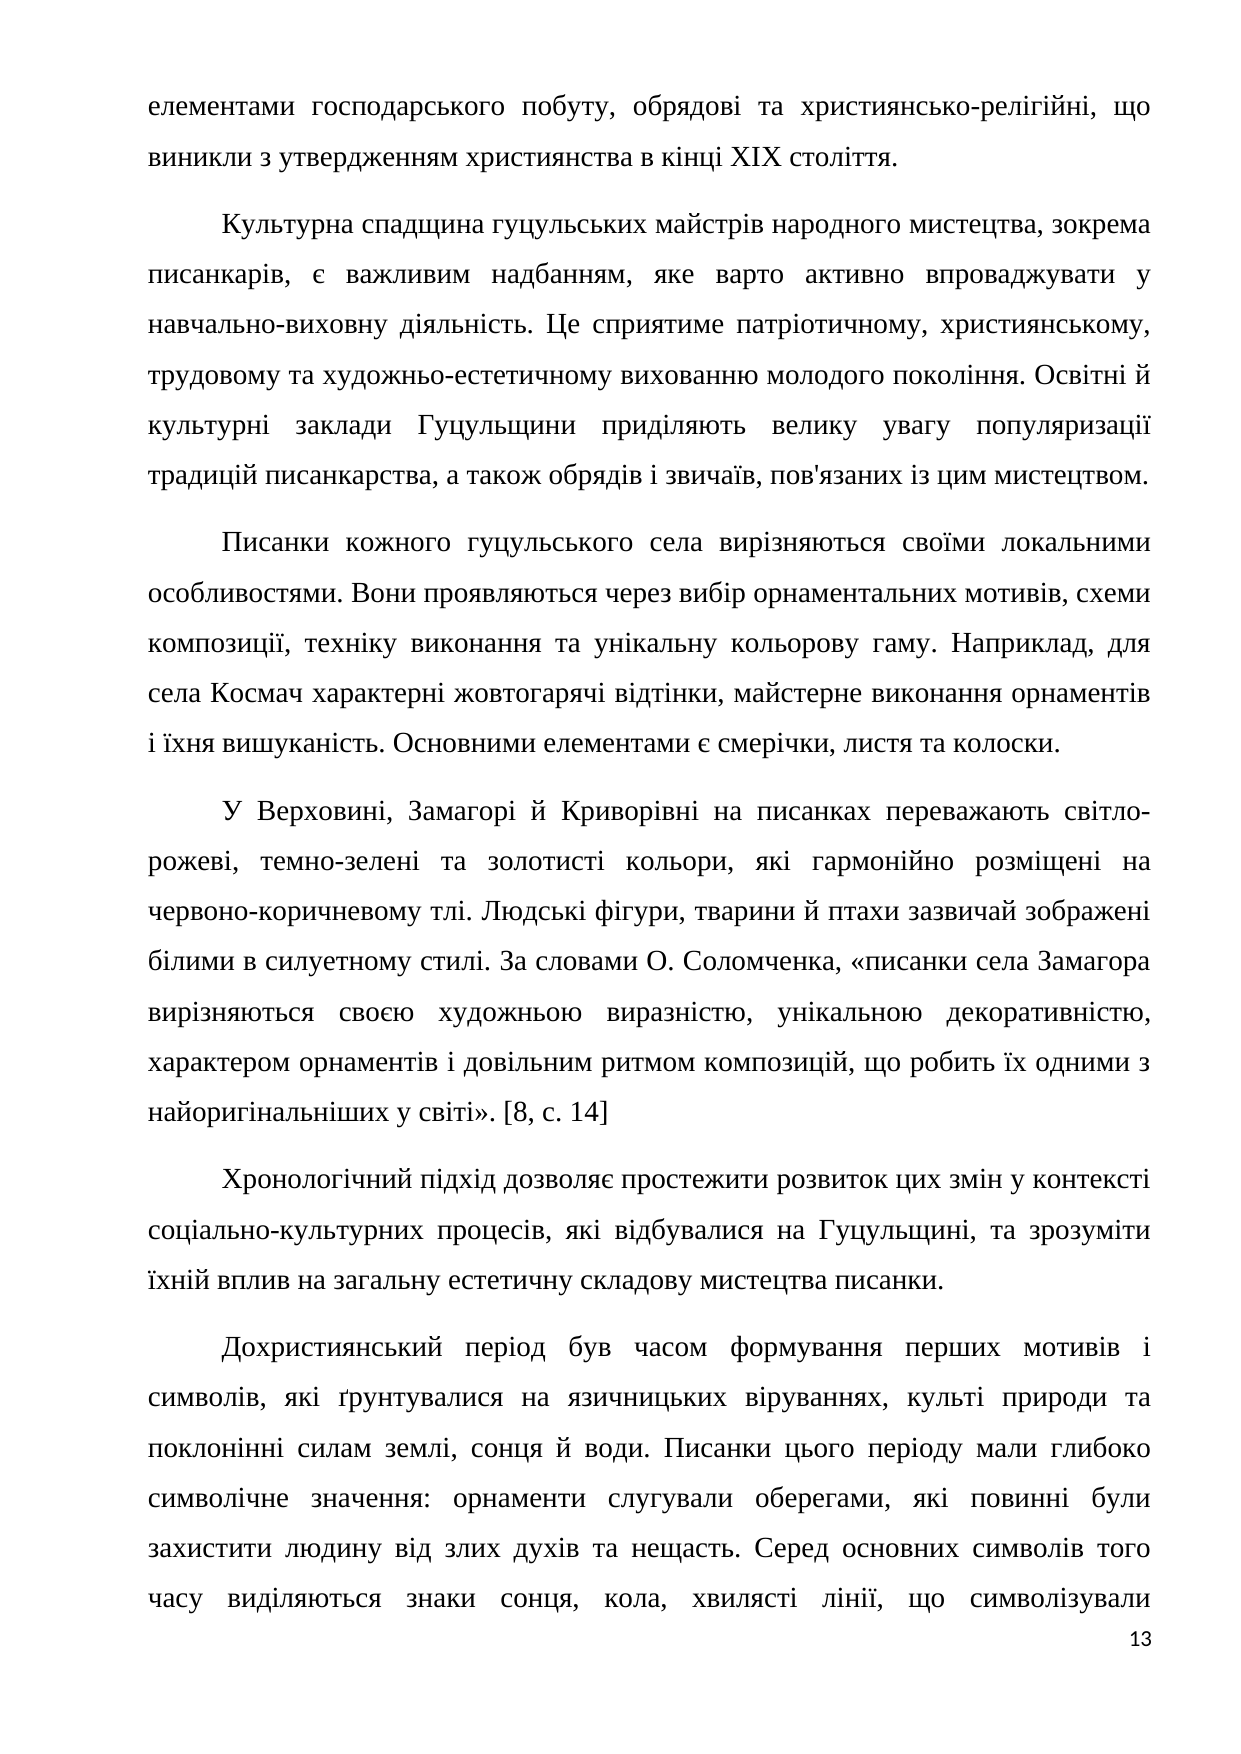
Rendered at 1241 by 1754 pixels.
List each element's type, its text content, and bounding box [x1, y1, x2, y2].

text Писанки кожного гуцульського села вирізняються своїми локальними особливостями. Вони проявляються через вибір орнаментальних мотивів, схеми композиції, техніку виконання та унікальну кольорову гаму. Наприклад, для села Космач характерні жовтогарячі відтінки, майстерне виконання орнаментів і їхня вишуканість. Основними елементами є смерічки, листя та колоски. [148, 524, 1152, 759]
text Культурна спадщина гуцульських майстрів народного мистецтва, зокрема писанкарів, є важливим надбанням, яке варто активно впроваджувати у навчально-виховну діяльність. Це сприятиме патріотичному, християнському, трудовому та художньо-естетичному вихованню молодого покоління. Освітні й культурні заклади Гуцульщини приділяють велику увагу популяризації традицій писанкарства, а також обрядів і звичаїв, пов'язаних із цим мистецтвом. [148, 206, 1152, 491]
text У Верховині, Замагорі й Криворівні на писанках переважають світло-рожеві, темно-зелені та золотисті кольори, які гармонійно розміщені на червоно-коричневому тлі. Людські фігури, тварини й птахи зазвичай зображені білими в силуетному стилі. За словами О. Соломченка, «писанки села Замагора вирізняються своєю художньою виразністю, унікальною декоративністю, характером орнаментів і довільним ритмом композицій, що робить їх одними з найоригінальніших у світі». [8, c. 14] [148, 793, 1152, 1128]
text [148, 1329, 1152, 1614]
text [148, 88, 1152, 172]
text Хронологічний підхід дозволяє простежити розвиток цих змін у контексті соціально-культурних процесів, які відбувалися на Гуцульщині, та зрозуміти їхній вплив на загальну естетичну складову мистецтва писанки. [148, 1161, 1152, 1296]
